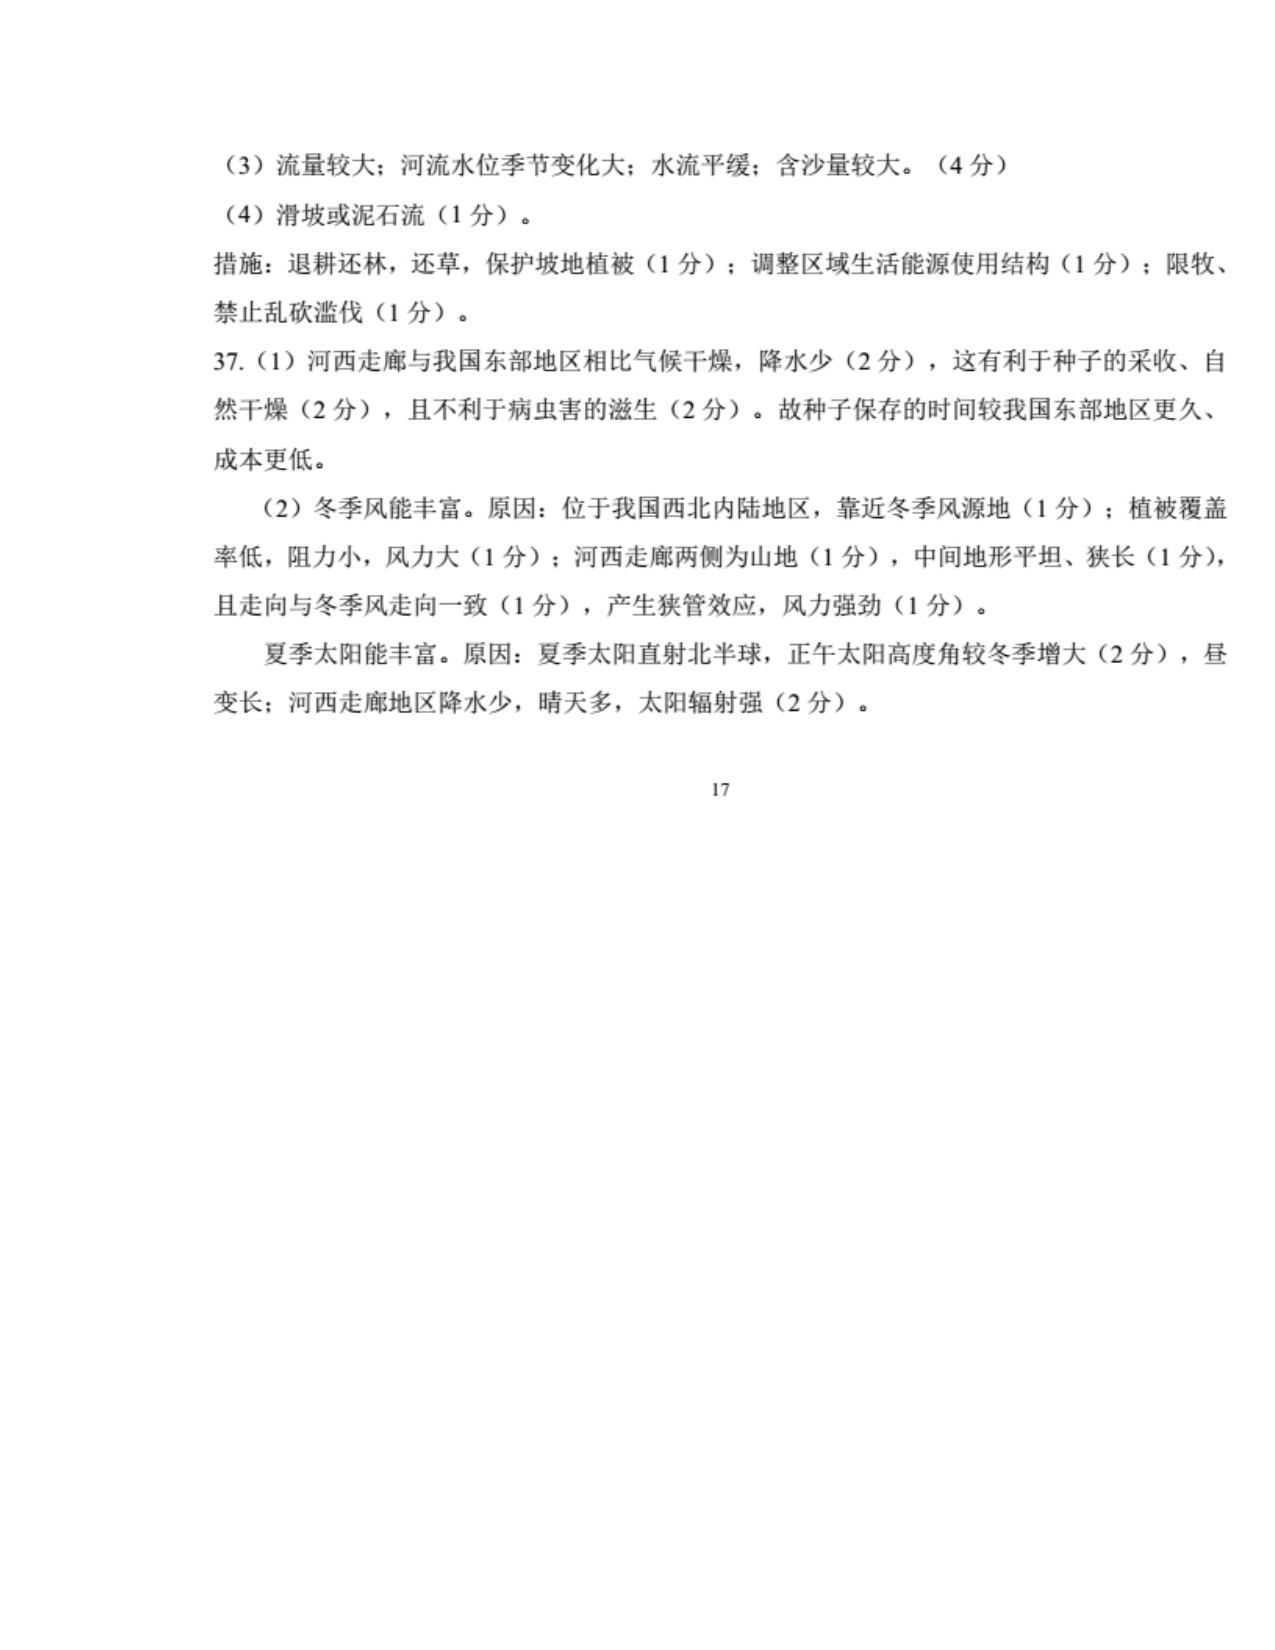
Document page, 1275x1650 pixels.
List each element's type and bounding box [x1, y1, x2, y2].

picture [187, 150, 1261, 807]
